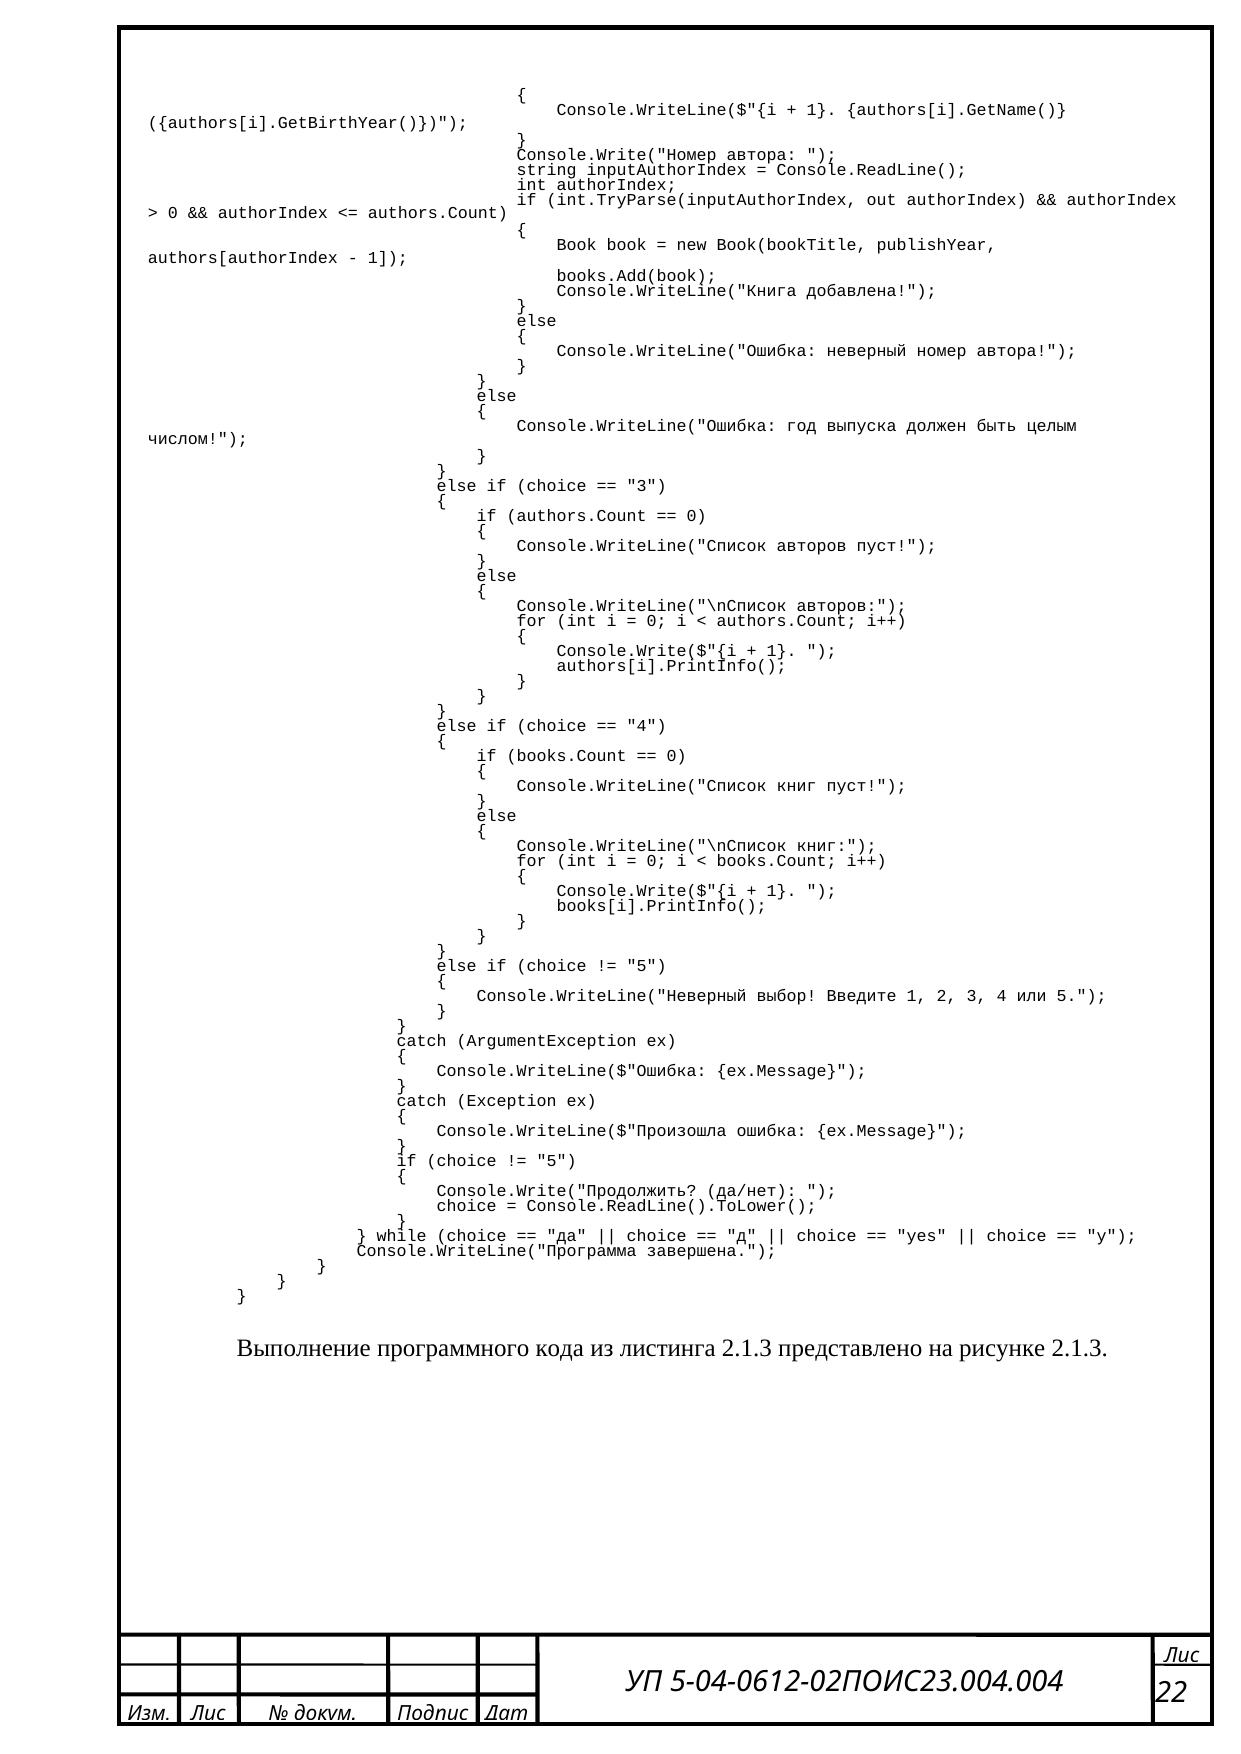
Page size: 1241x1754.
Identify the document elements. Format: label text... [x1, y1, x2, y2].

text Console.WriteLine($"Произошла ошибка: {ex.Message}"); [148, 1124, 611, 1139]
text Console.Write($"{i + 1}. "); [690, 884, 822, 899]
text { [148, 629, 1181, 644]
text Console.WriteLine($"Ошибка: {ex.Message}"); [610, 1064, 852, 1079]
text } [148, 464, 1181, 479]
text { [148, 404, 1181, 419]
text } [148, 1259, 1181, 1274]
text Console.WriteLine("Программа завершена."); [530, 1244, 762, 1259]
text for (int i = 0; i < books.Count; i++) [881, 854, 1181, 869]
text Console.WriteLine("Ошибка: год выпуска должен быть целым числом!"); [148, 419, 1181, 449]
text Console.Write($"{i + 1}. "); [821, 644, 1181, 659]
text if (int.TryParse(inputAuthorIndex, out authorIndex) && authorIndex > 0 && authorIndex <= authors.Count) [148, 194, 1181, 224]
text for (int i = 0; i < authors.Count; i++) [901, 614, 1181, 629]
text else if (choice == "4") [661, 719, 1181, 734]
text { [148, 524, 1181, 539]
text books[i].PrintInfo(); [148, 899, 609, 914]
text Console.WriteLine("Список авторов пуст!"); [690, 539, 922, 554]
text { [148, 869, 1181, 884]
text else [148, 389, 1181, 404]
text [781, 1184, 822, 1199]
text Console.WriteLine("\nСписок авторов:"); [891, 599, 1181, 614]
text } [148, 299, 1181, 314]
text int authorIndex; [148, 179, 1181, 194]
text Console.WriteLine("Список авторов пуст!"); [921, 539, 1181, 554]
text catch (Exception ex) [148, 1094, 461, 1109]
text Console.WriteLine("Ошибка: неверный номер автора!"); [148, 344, 731, 359]
text if (books.Count == 0) [681, 749, 1181, 764]
text { [148, 89, 1181, 104]
text for (int i = 0; i < books.Count; i++) [148, 854, 561, 869]
text catch (ArgumentException ex) [671, 1034, 1181, 1049]
text Console.WriteLine($"Произошла ошибка: {ex.Message}"); [951, 1124, 1181, 1139]
text Console.Write("Номер автора: "); [148, 149, 1181, 164]
text Console.WriteLine("Книга добавлена!"); [921, 284, 1181, 299]
text Console.Write($"{i + 1}. "); [148, 884, 691, 899]
text { [148, 1049, 1181, 1064]
text books[i].PrintInfo(); [633, 899, 741, 914]
text } [148, 359, 1181, 374]
text else if (choice != "5") [661, 959, 1181, 974]
text } [148, 944, 1181, 959]
text } [148, 1019, 1181, 1034]
text for (int i = 0; i < authors.Count; i++) [148, 614, 561, 629]
text } [148, 374, 1181, 389]
text } [148, 674, 1181, 689]
text Console.WriteLine("Книга добавлена!"); [148, 284, 731, 299]
text for (int i = 0; i < authors.Count; i++) [560, 614, 902, 629]
text catch (Exception ex) [460, 1094, 592, 1109]
text Console.WriteLine("Неверный выбор! Введите 1, 2, 3, 4 или 5."); [650, 989, 1092, 1004]
text else if (choice != "5") [148, 959, 521, 974]
text { [148, 1169, 1181, 1184]
text catch (ArgumentException ex) [460, 1034, 672, 1049]
text { [148, 584, 1181, 599]
text catch (ArgumentException ex) [148, 1034, 461, 1049]
text if (authors.Count == 0) [701, 509, 1181, 524]
text Console.WriteLine("Неверный выбор! Введите 1, 2, 3, 4 или 5."); [148, 989, 651, 1004]
text Console.Write($"{i + 1}. "); [148, 644, 691, 659]
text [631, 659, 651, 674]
text if (authors.Count == 0) [510, 509, 702, 524]
text authors[i].PrintInfo(); [771, 659, 1181, 674]
text Console.Write("Продолжить? (да/нет): "); [821, 1184, 1181, 1199]
text Console.WriteLine("Книга добавлена!"); [730, 284, 922, 299]
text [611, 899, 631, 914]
text if (choice != "5") [430, 1154, 572, 1169]
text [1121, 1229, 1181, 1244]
text Console.WriteLine($"{i + 1}. {authors[i].GetName()} ({authors[i].GetBirthYear()})"); [148, 104, 1181, 134]
text Console.WriteLine("Программа завершена."); [761, 1244, 1181, 1259]
text books.Add(book); [701, 269, 1181, 284]
text else if (choice != "5") [520, 959, 662, 974]
text else [148, 314, 1181, 329]
text } [148, 794, 1181, 809]
text } [148, 704, 1181, 719]
text { [148, 494, 1181, 509]
text } [148, 1214, 1181, 1229]
text Console.WriteLine("\nСписок авторов:"); [690, 599, 892, 614]
text Console.Write($"{i + 1}. "); [821, 884, 1181, 899]
text { [148, 734, 1181, 749]
text { [148, 224, 1181, 239]
text authors[i].PrintInfo(); [653, 659, 761, 674]
text { [148, 1109, 1181, 1124]
text catch (Exception ex) [591, 1094, 1181, 1109]
text { [148, 764, 1181, 779]
text { [148, 329, 1181, 344]
text Console.Write($"{i + 1}. "); [690, 644, 822, 659]
text { [148, 974, 1181, 989]
text choice = Console.ReadLine().ToLower(); [148, 1199, 691, 1214]
text string inputAuthorIndex = Console.ReadLine(); [148, 164, 1181, 179]
text books.Add(book); [148, 269, 651, 284]
text Console.WriteLine("Список авторов пуст!"); [148, 539, 691, 554]
text Console.WriteLine("\nСписок авторов:"); [148, 599, 691, 614]
text } [148, 449, 1181, 464]
text } [148, 134, 1181, 149]
text else [148, 809, 1181, 824]
text Console.WriteLine("Ошибка: неверный номер автора!"); [730, 344, 1062, 359]
text if (books.Count == 0) [148, 749, 511, 764]
text Console.WriteLine($"Ошибка: {ex.Message}"); [851, 1064, 1181, 1079]
text Console.WriteLine("\nСписок книг:"); [690, 839, 862, 854]
text else [148, 569, 1181, 584]
text Console.WriteLine("\nСписок книг:"); [148, 839, 691, 854]
text else if (choice == "4") [520, 719, 662, 734]
text } [148, 1274, 1181, 1289]
text Console.Write("Продолжить? (да/нет): "); [148, 1184, 571, 1199]
text } [148, 1289, 1181, 1304]
text } [148, 929, 1181, 944]
text } [148, 554, 1181, 569]
text Book book = new Book(bookTitle, publishYear, authors[authorIndex - 1]); [148, 239, 1181, 269]
text for (int i = 0; i < books.Count; i++) [560, 854, 882, 869]
text choice = Console.ReadLine().ToLower(); [801, 1199, 1181, 1214]
text Console.WriteLine("Список книг пуст!"); [891, 779, 1181, 794]
text authors[i].PrintInfo(); [148, 659, 629, 674]
text Выполнение программного кода из листинга 2.1.3 представлено на рисунке 2.1.3. [148, 1333, 1181, 1362]
text else if (choice == "4") [148, 719, 521, 734]
text } [148, 1139, 1181, 1154]
text if (books.Count == 0) [510, 749, 682, 764]
text } [148, 1004, 1181, 1019]
text else if (choice == "3") [148, 479, 521, 494]
text } [148, 1079, 1181, 1094]
text Console.WriteLine($"Ошибка: {ex.Message}"); [148, 1064, 611, 1079]
text Console.WriteLine("Программа завершена."); [148, 1244, 531, 1259]
text if (authors.Count == 0) [148, 509, 511, 524]
text if (choice != "5") [571, 1154, 1181, 1169]
text if (choice != "5") [148, 1154, 431, 1169]
text else if (choice == "3") [520, 479, 662, 494]
text else if (choice == "3") [661, 479, 1181, 494]
text Console.WriteLine($"Произошла ошибка: {ex.Message}"); [610, 1124, 952, 1139]
text { [148, 824, 1181, 839]
text books[i].PrintInfo(); [751, 899, 1181, 914]
text Console.WriteLine("Список книг пуст!"); [148, 779, 691, 794]
text } [148, 689, 1181, 704]
text Console.WriteLine("\nСписок книг:"); [861, 839, 1181, 854]
text } [148, 914, 1181, 929]
text Console.WriteLine("Список книг пуст!"); [690, 779, 892, 794]
